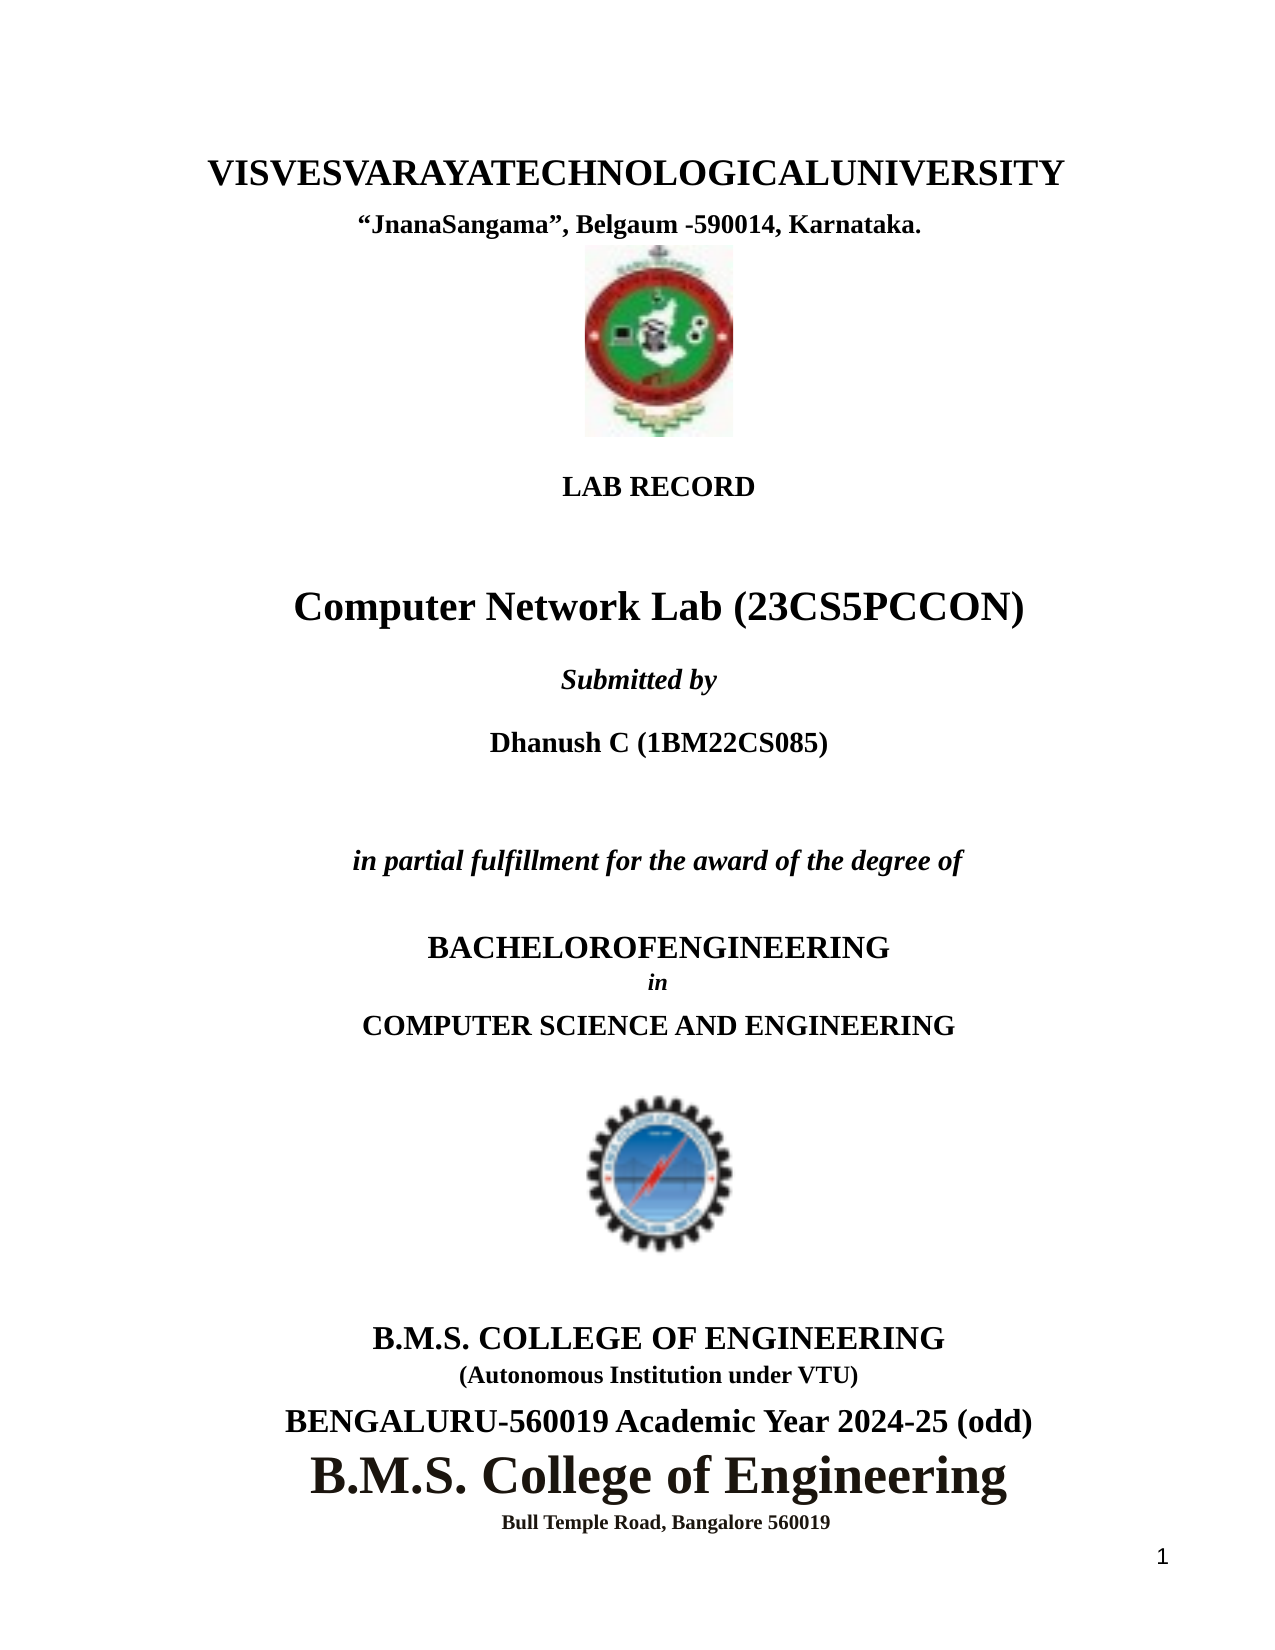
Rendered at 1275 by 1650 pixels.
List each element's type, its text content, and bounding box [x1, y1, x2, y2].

text (Autonomous Institution under VTU) [150, 1360, 1168, 1389]
text Dhanush C (1BM22CS085) [150, 726, 1168, 759]
text “JnanaSangama”, Belgaum -590014, Karnataka. [149, 208, 1130, 239]
subtitle Computer Network Lab (23CS5PCCON) [150, 582, 1168, 629]
text Bull Temple Road, Bangalore 560019 [164, 1510, 1168, 1534]
picture [584, 245, 734, 437]
text in partial fulfillment for the award of the degree of [150, 843, 1168, 877]
subtitle BACHELOROFENGINEERING [150, 928, 1168, 965]
text Submitted by [150, 662, 1131, 695]
text LAB RECORD [150, 469, 1168, 502]
subtitle BENGALURU-560019 Academic Year 2024-25 (odd) [150, 1401, 1168, 1440]
text in [150, 968, 1168, 996]
text VISVESVARAYATECHNOLOGICALUNIVERSITY [207, 151, 1168, 194]
text B.M.S. COLLEGE OF ENGINEERING [150, 1318, 1168, 1357]
subtitle COMPUTER SCIENCE AND ENGINEERING [150, 1008, 1168, 1042]
text B.M.S. College of Engineering [150, 1443, 1168, 1505]
picture [582, 1094, 736, 1259]
